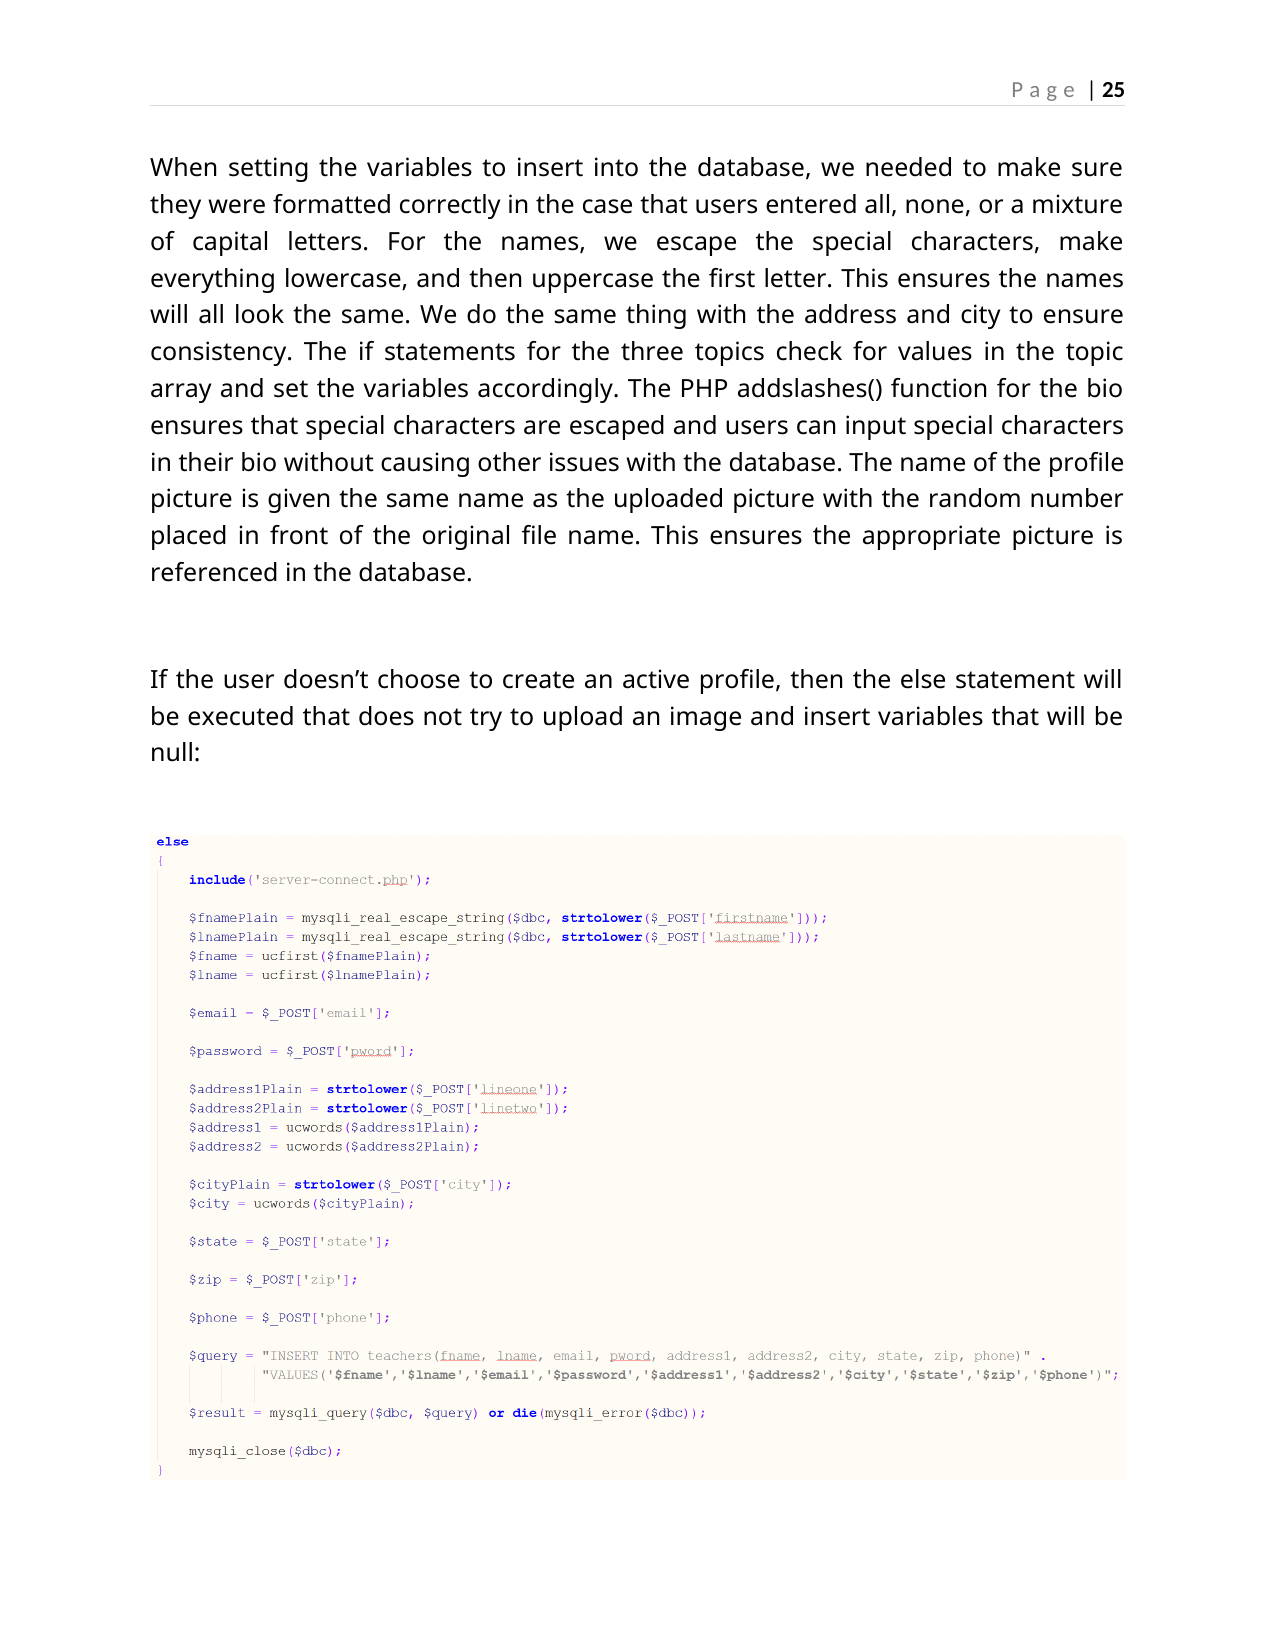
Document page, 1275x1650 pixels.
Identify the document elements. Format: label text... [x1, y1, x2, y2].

picture [150, 835, 1125, 1480]
text If the user doesn’t choose to create an active profile, then the else statement will be executed that does not try to upload an image and insert variables that will be null: [150, 661, 1125, 769]
text When setting the variables to insert into the database, we needed to make sure they were formatted correctly in the case that users entered all, none, or a mixture of capital letters. For the names, we escape the special characters, make everything lowercase, and then uppercase the first letter. This ensures the names will all look the same. We do the same thing with the address and city to ensure consistency. The if statements for the three topics check for values in the topic array and set the variables accordingly. The PHP addslashes() function for the bio ensures that special characters are escaped and users can input special characters in their bio without causing other issues with the database. The name of the profile picture is given the same name as the uploaded picture with the random number placed in front of the original file name. This ensures the appropriate picture is referenced in the database. [150, 150, 1125, 588]
